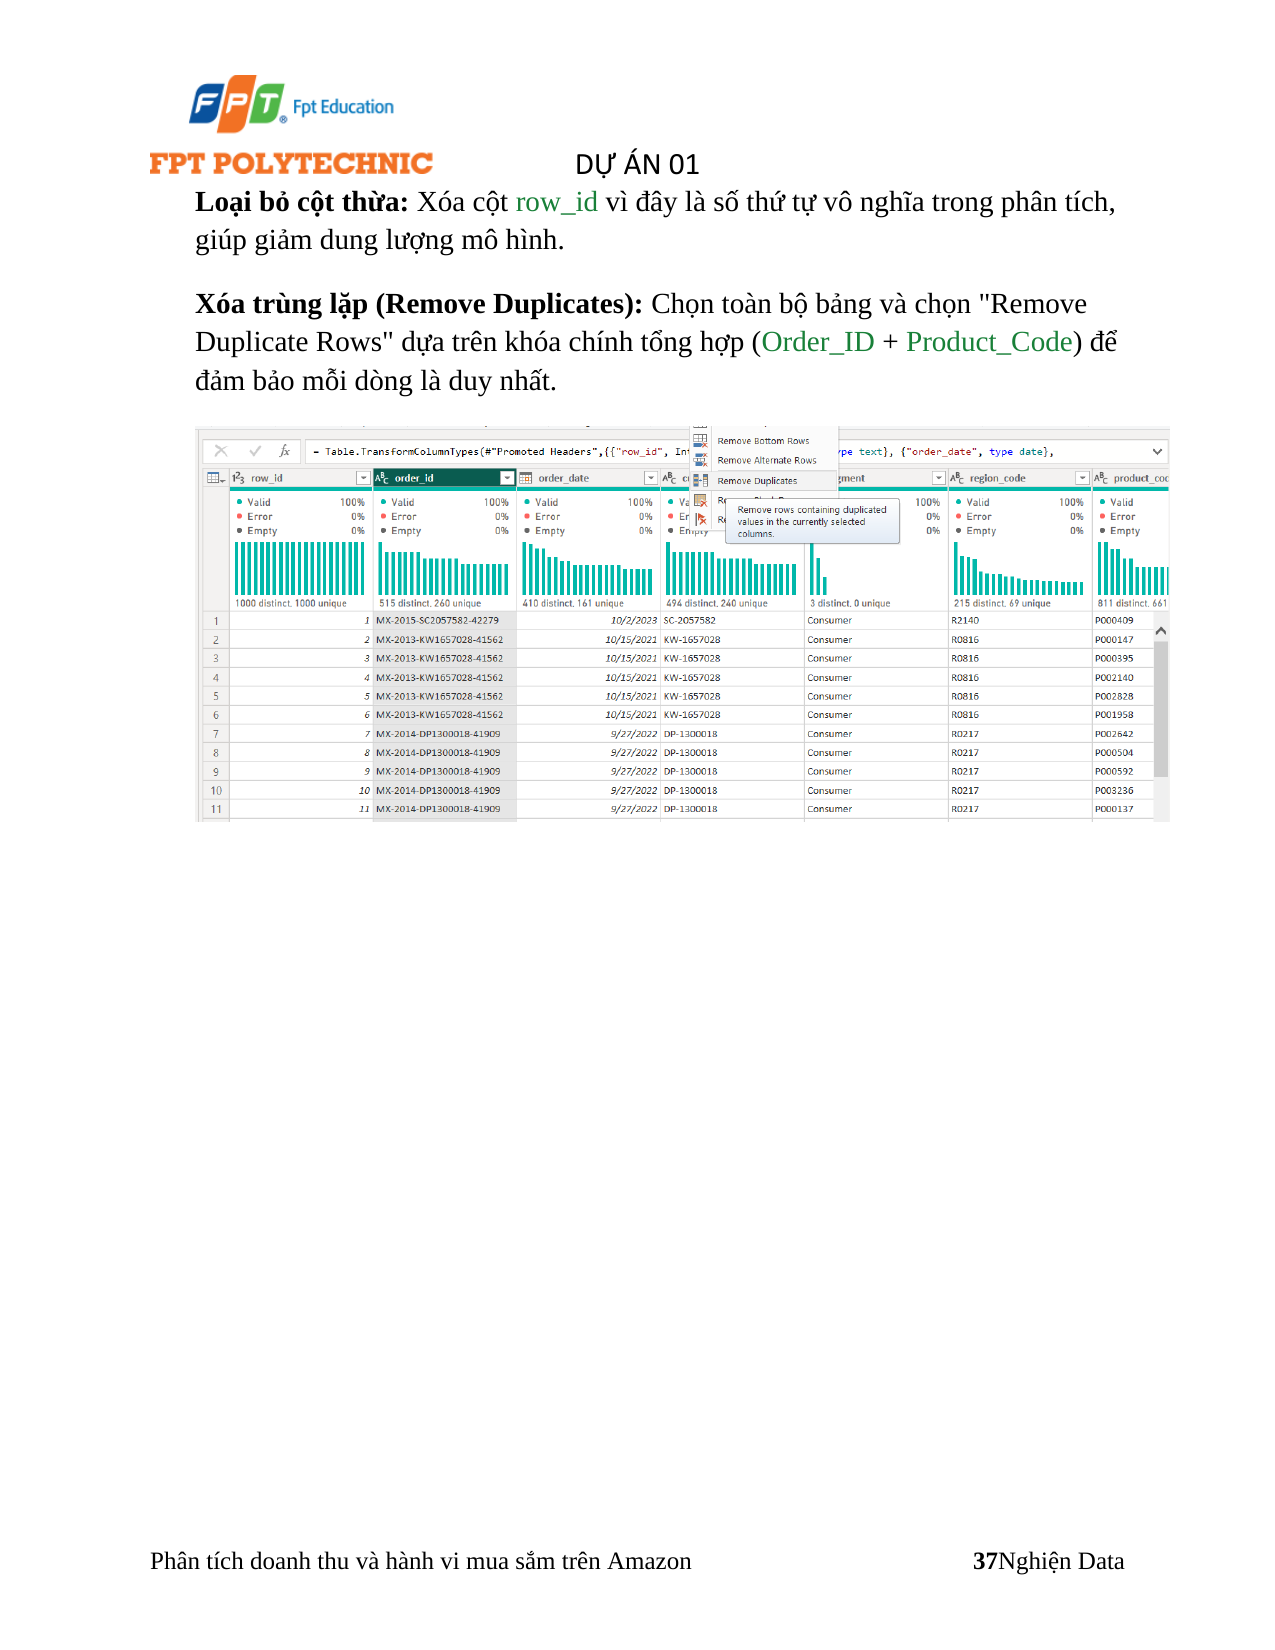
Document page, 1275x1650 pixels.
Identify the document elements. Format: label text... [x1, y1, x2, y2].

picture [195, 426, 1170, 822]
text Loại bỏ cột thừa: Xóa cột row_id vì đây là số thứ tự vô nghĩa trong phân tích, giúp giảm dung lượng mô hình. [195, 184, 1125, 256]
text Xóa trùng lặp (Remove Duplicates): Chọn toàn bộ bảng và chọn "Remove Duplicate Rows" dựa trên khóa chính tổng hợp (Order_ID + Product_Code) để đảm bảo mỗi dòng là duy nhất. [195, 286, 1125, 397]
picture [150, 75, 436, 174]
